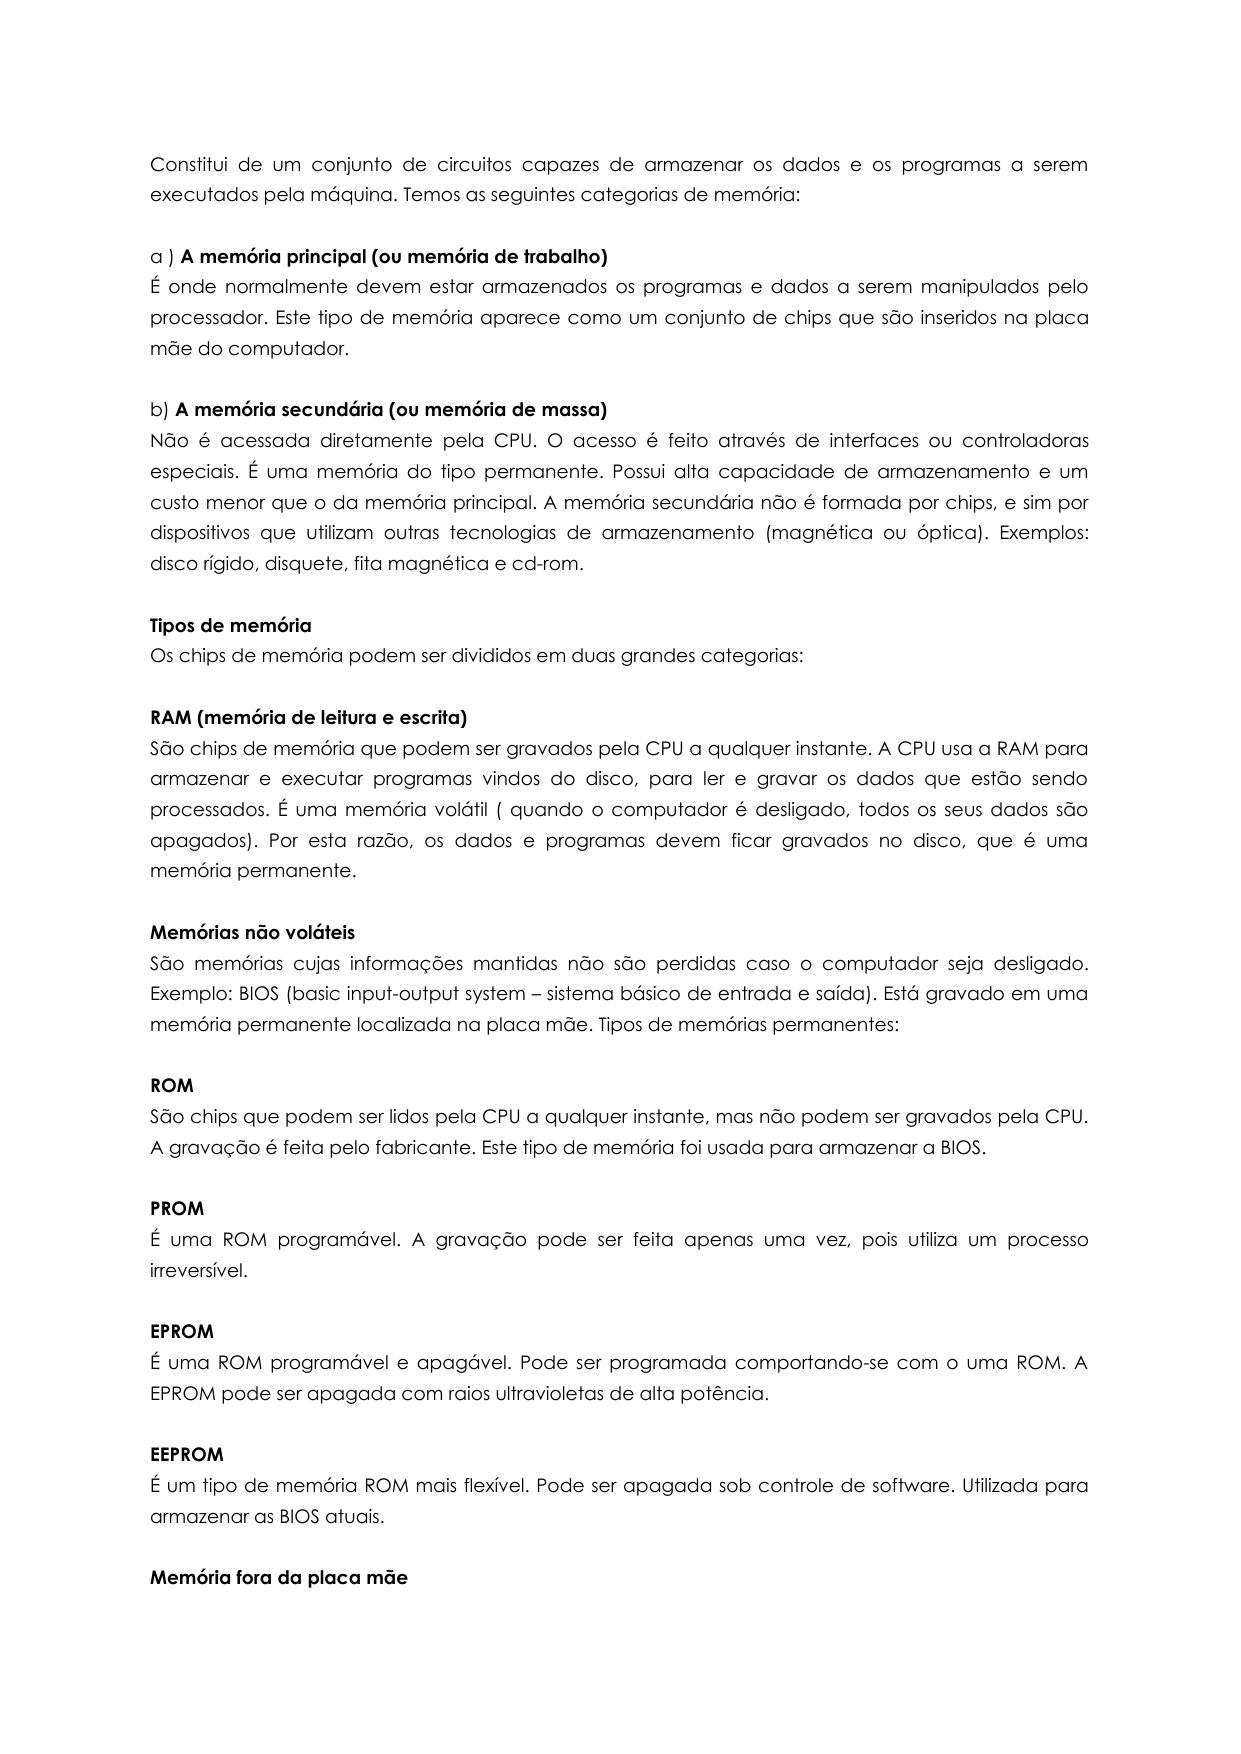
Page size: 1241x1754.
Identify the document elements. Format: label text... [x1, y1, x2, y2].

text Memória fora da placa mãe [150, 1563, 1090, 1590]
text São chips que podem ser lidos pela CPU a qualquer instante, mas não podem ser gravados pela CPU. A gravação é feita pelo fabricante. Este tipo de memória foi usada para armazenar a BIOS. [150, 1103, 1090, 1160]
text São memórias cujas informações mantidas não são perdidas caso o computador seja desligado. Exemplo: BIOS (basic input-output system – sistema básico de entrada e saída). Está gravado em uma memória permanente localizada na placa mãe. Tipos de memórias permanentes: [150, 949, 1090, 1037]
text É um tipo de memória ROM mais flexível. Pode ser apagada sob controle de software. Utilizada para armazenar as BIOS atuais. [150, 1471, 1090, 1529]
text São chips de memória que podem ser gravados pela CPU a qualquer instante. A CPU usa a RAM para armazenar e executar programas vindos do disco, para ler e gravar os dados que estão sendo processados. É uma memória volátil ( quando o computador é desligado, todos os seus dados são apagados). Por esta razão, os dados e programas devem ficar gravados no disco, que é uma memória permanente. [150, 734, 1090, 883]
text PROM [150, 1195, 1090, 1222]
text Memórias não voláteis [150, 918, 1090, 945]
text Os chips de memória podem ser divididos em duas grandes categorias: [150, 642, 1090, 668]
text Tipos de memória [150, 611, 1090, 638]
text É uma ROM programável. A gravação pode ser feita apenas uma vez, pois utiliza um processo irreversível. [150, 1226, 1090, 1283]
text Constitui de um conjunto de circuitos capazes de armazenar os dados e os programas a serem executados pela máquina. Temos as seguintes categorias de memória: [150, 150, 1090, 207]
text a ) A memória principal (ou memória de trabalho) [150, 242, 1090, 269]
text b) A memória secundária (ou memória de massa) [150, 396, 1090, 423]
text Não é acessada diretamente pela CPU. O acesso é feito através de interfaces ou controladoras especiais. É uma memória do tipo permanente. Possui alta capacidade de armazenamento e um custo menor que o da memória principal. A memória secundária não é formada por chips, e sim por dispositivos que utilizam outras tecnologias de armazenamento (magnética ou óptica). Exemplos: disco rígido, disquete, fita magnética e cd-rom. [150, 427, 1090, 576]
text É uma ROM programável e apagável. Pode ser programada comportando-se com o uma ROM. A EPROM pode ser apagada com raios ultravioletas de alta potência. [150, 1348, 1090, 1406]
text É onde normalmente devem estar armazenados os programas e dados a serem manipulados pelo processador. Este tipo de memória aparece como um conjunto de chips que são inseridos na placa mãe do computador. [150, 273, 1090, 361]
text ROM [150, 1072, 1090, 1099]
text RAM (memória de leitura e escrita) [150, 703, 1090, 730]
text EPROM [150, 1318, 1090, 1344]
text EEPROM [150, 1441, 1090, 1467]
